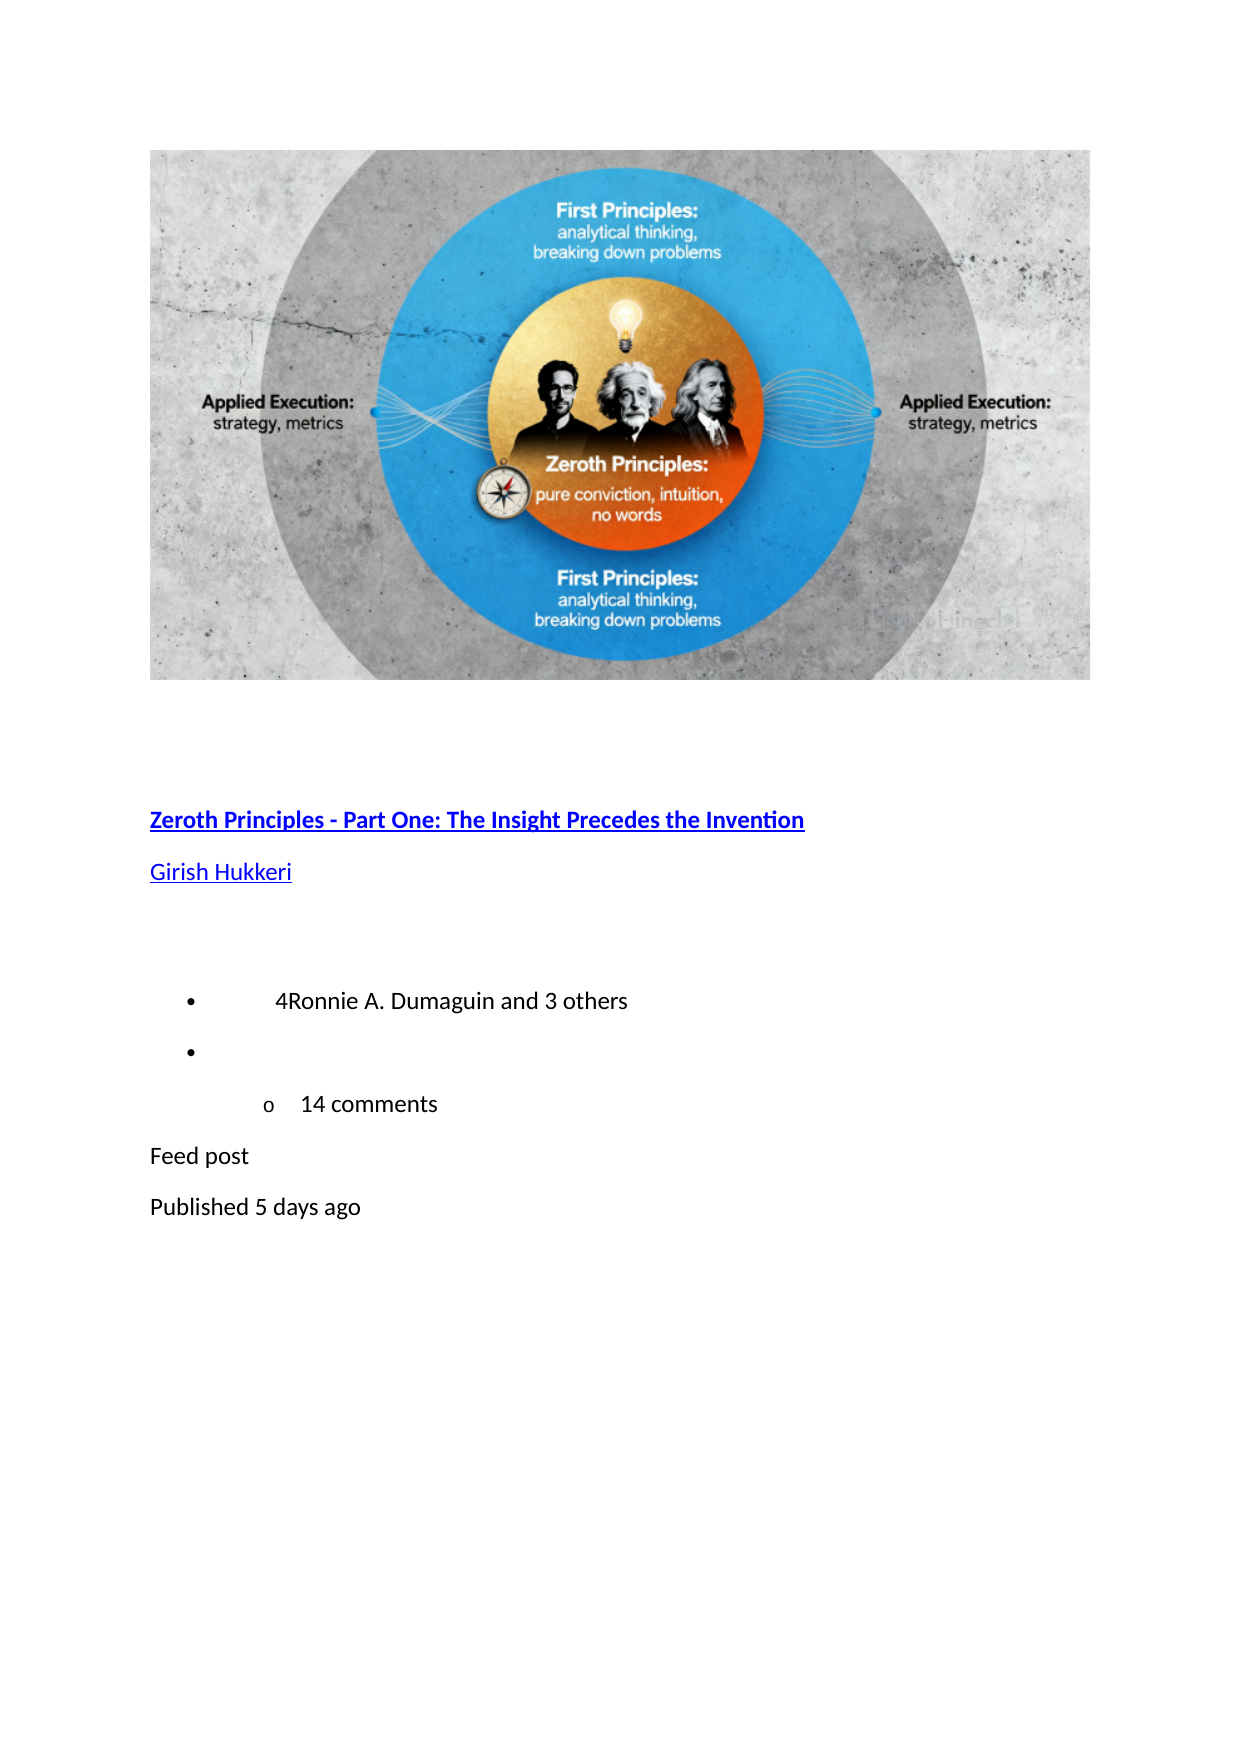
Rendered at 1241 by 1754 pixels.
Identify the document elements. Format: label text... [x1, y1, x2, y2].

text Girish Hukkeri [150, 856, 1090, 886]
text Published 5 days ago [150, 1192, 1090, 1222]
list 14 comments [262, 1088, 1090, 1119]
text Zeroth Principles - Part One: The Insight Precedes the Invention [150, 804, 1090, 834]
list 4Ronnie A. Dumaguin and 3 others [187, 959, 1090, 1015]
picture [150, 150, 1091, 680]
text Feed post [150, 1140, 1090, 1170]
